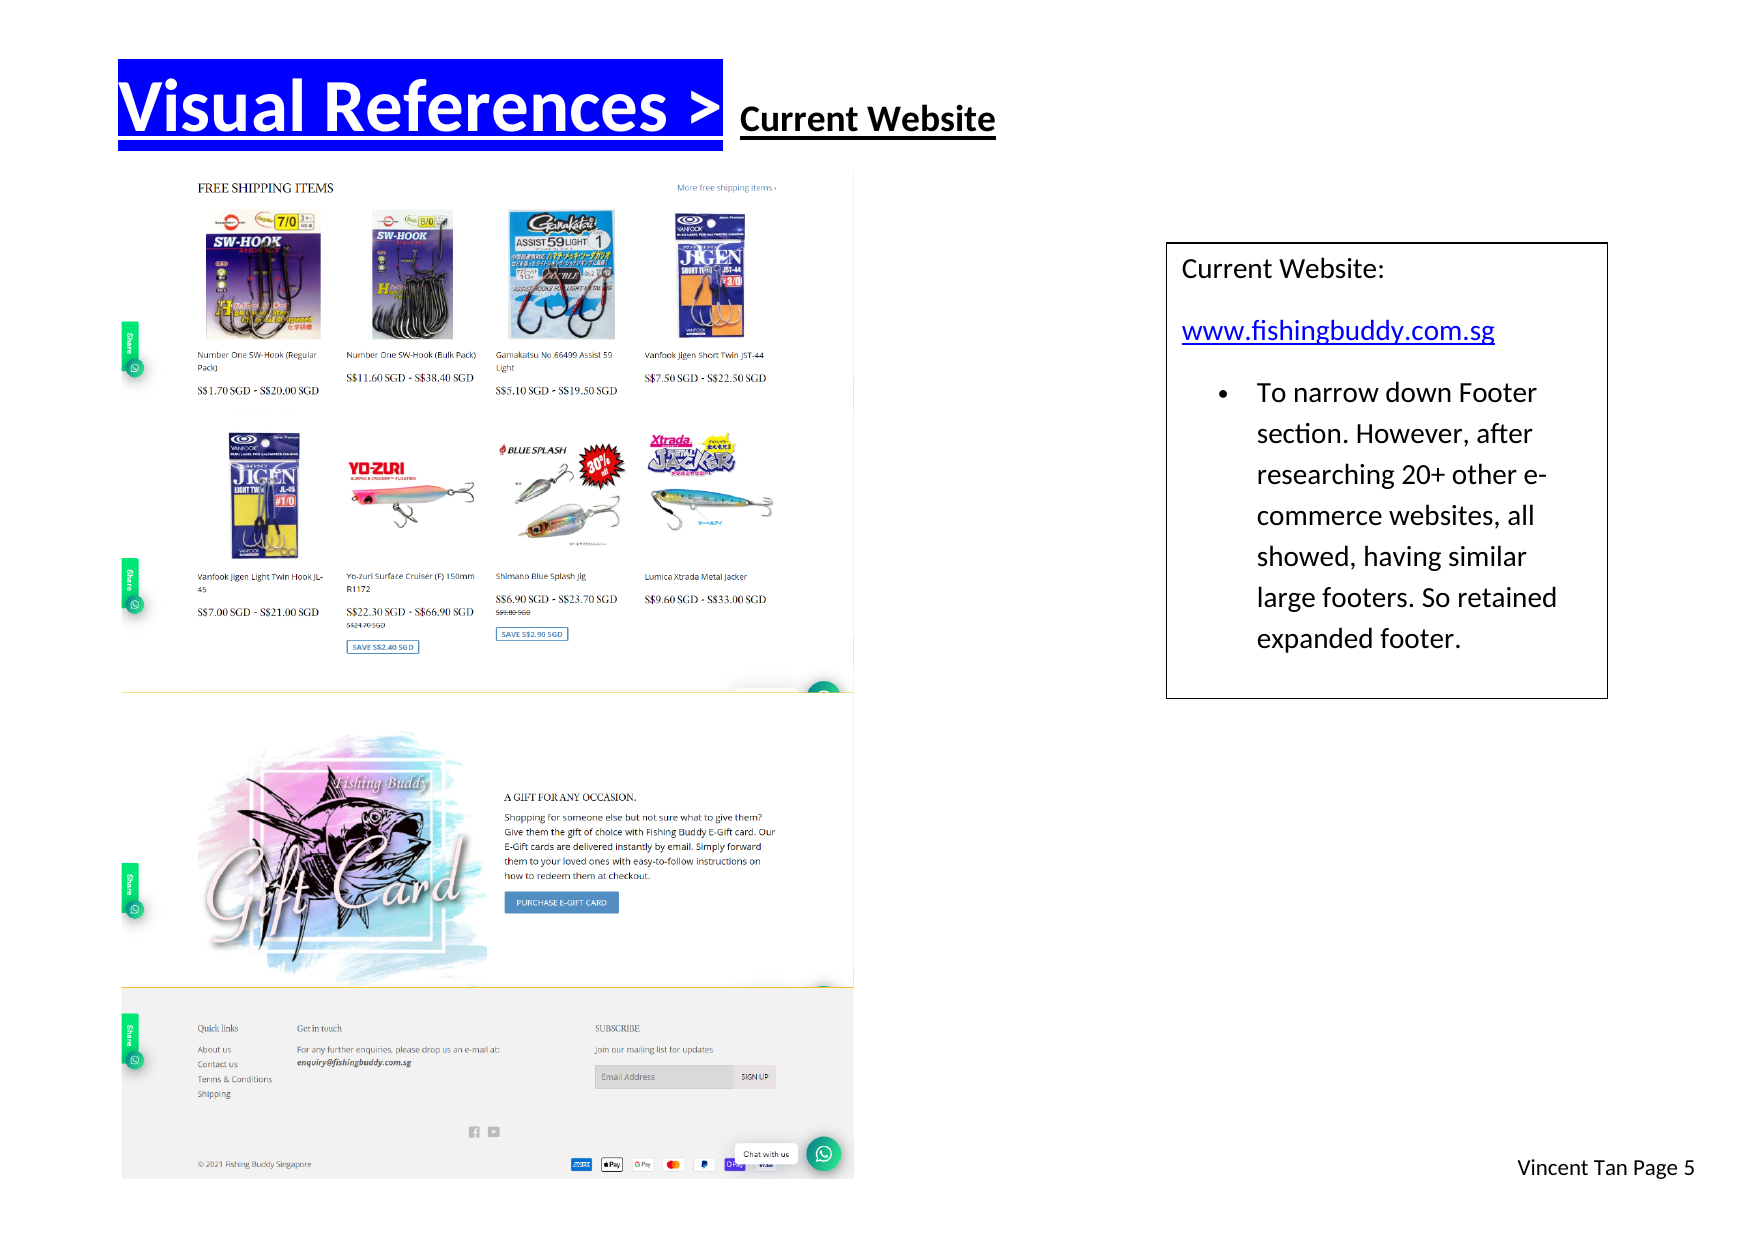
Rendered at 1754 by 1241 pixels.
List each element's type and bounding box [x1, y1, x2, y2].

picture [121, 169, 854, 1179]
